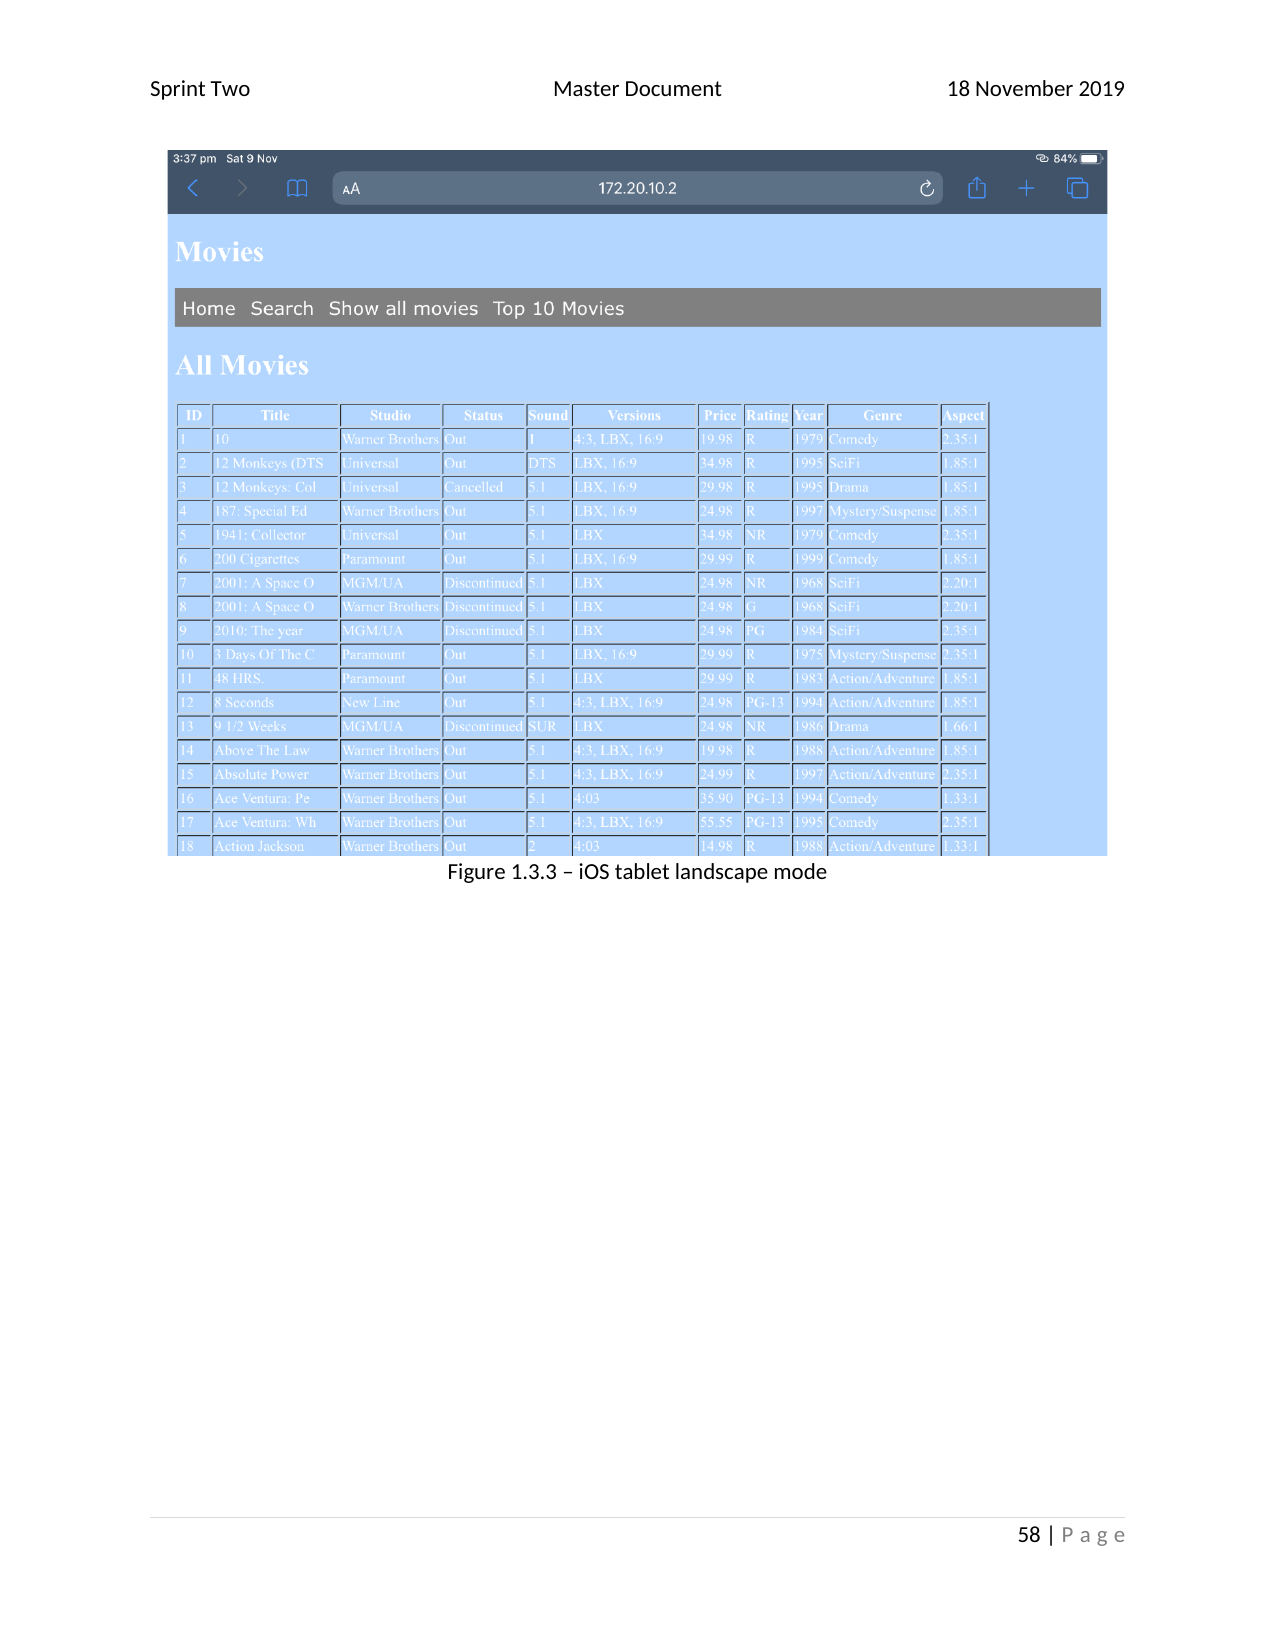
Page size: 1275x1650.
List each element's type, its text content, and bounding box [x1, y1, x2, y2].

picture [167, 150, 1108, 856]
